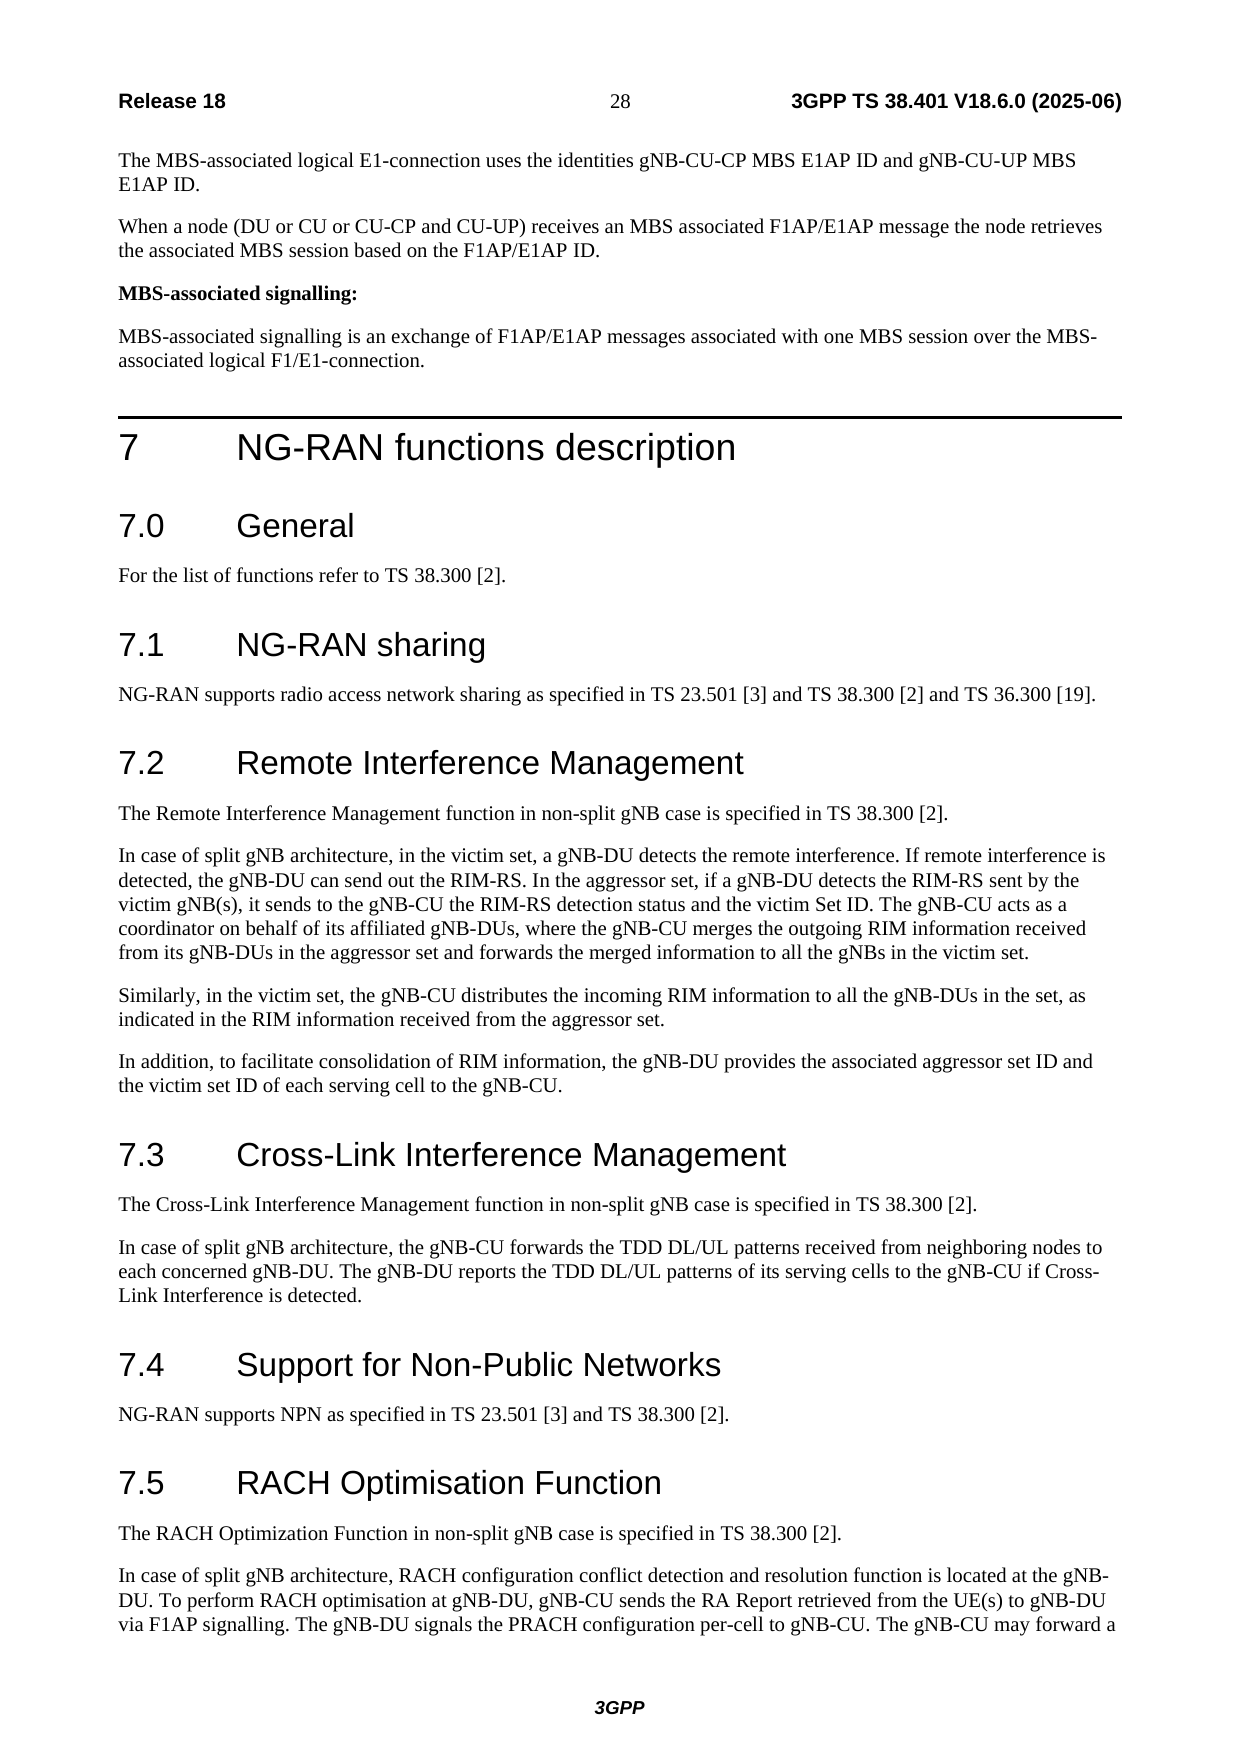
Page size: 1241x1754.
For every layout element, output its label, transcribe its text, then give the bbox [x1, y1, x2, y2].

text For the list of functions refer to TS 38.300 [2]. [118, 563, 1122, 587]
subtitle 7.2 Remote Interference Management [118, 743, 1122, 782]
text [118, 1563, 1122, 1636]
subtitle 7.4 Support for Non-Public Networks [118, 1345, 1122, 1383]
text MBS-associated signalling: [118, 281, 1122, 305]
text When a node (DU or CU or CU-CP and CU-UP) receives an MBS associated F1AP/E1AP message the node retrieves the associated MBS session based on the F1AP/E1AP ID. [118, 214, 1122, 262]
subtitle 7.3 Cross-Link Interference Management [118, 1135, 1122, 1173]
subtitle 7 NG-RAN functions description [118, 419, 1122, 468]
text The Cross-Link Interference Management function in non-split gNB case is specified in TS 38.300 [2]. [118, 1192, 1122, 1216]
text Similarly, in the victim set, the gNB-CU distributes the incoming RIM information to all the gNB-DUs in the set, as indicated in the RIM information received from the aggressor set. [118, 982, 1122, 1031]
text MBS-associated signalling is an exchange of F1AP/E1AP messages associated with one MBS session over the MBS-associated logical F1/E1-connection. [118, 324, 1122, 372]
text The MBS-associated logical E1-connection uses the identities gNB-CU-CP MBS E1AP ID and gNB-CU-UP MBS E1AP ID. [118, 147, 1122, 196]
subtitle 7.1 NG-RAN sharing [118, 625, 1122, 663]
text The RACH Optimization Function in non-split gNB case is specified in TS 38.300 [2]. [118, 1521, 1122, 1545]
text NG-RAN supports NPN as specified in TS 23.501 [3] and TS 38.300 [2]. [118, 1402, 1122, 1426]
subtitle 7.0 General [118, 506, 1122, 544]
subtitle 7.5 RACH Optimisation Function [118, 1463, 1122, 1502]
text In case of split gNB architecture, in the victim set, a gNB-DU detects the remote interference. If remote interference is detected, the gNB-DU can send out the RIM-RS. In the aggressor set, if a gNB-DU detects the RIM-RS sent by the victim gNB(s), it sends to the gNB-CU the RIM-RS detection status and the victim Set ID. The gNB-CU acts as a coordinator on behalf of its affiliated gNB-DUs, where the gNB-CU merges the outgoing RIM information received from its gNB-DUs in the aggressor set and forwards the merged information to all the gNBs in the victim set. [118, 843, 1122, 964]
text In case of split gNB architecture, the gNB-CU forwards the TDD DL/UL patterns received from neighboring nodes to each concerned gNB-DU. The gNB-DU reports the TDD DL/UL patterns of its serving cells to the gNB-CU if Cross-Link Interference is detected. [118, 1235, 1122, 1307]
text The Remote Interference Management function in non-split gNB case is specified in TS 38.300 [2]. [118, 801, 1122, 825]
text NG-RAN supports radio access network sharing as specified in TS 23.501 [3] and TS 38.300 [2] and TS 36.300 [19]. [118, 682, 1122, 706]
text In addition, to facilitate consolidation of RIM information, the gNB-DU provides the associated aggressor set ID and the victim set ID of each serving cell to the gNB-CU. [118, 1049, 1122, 1097]
